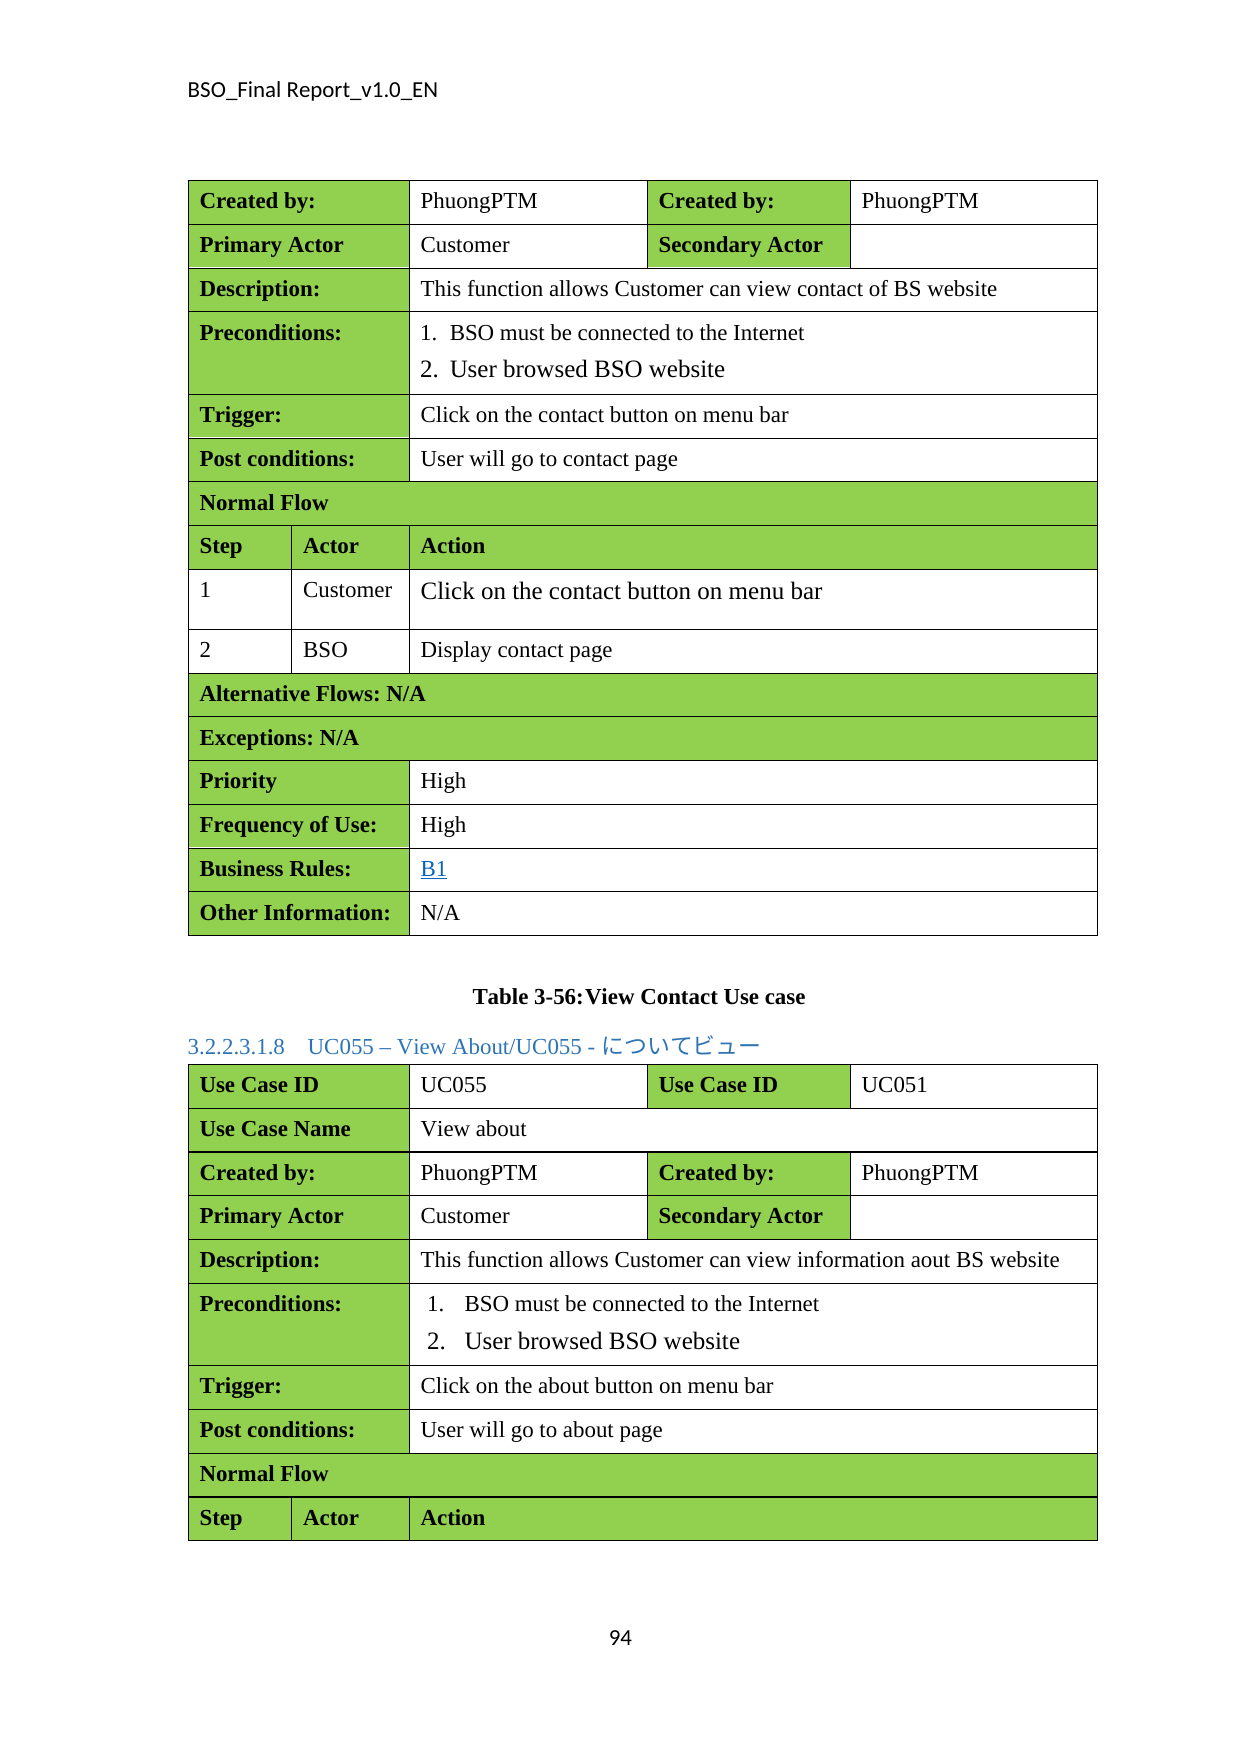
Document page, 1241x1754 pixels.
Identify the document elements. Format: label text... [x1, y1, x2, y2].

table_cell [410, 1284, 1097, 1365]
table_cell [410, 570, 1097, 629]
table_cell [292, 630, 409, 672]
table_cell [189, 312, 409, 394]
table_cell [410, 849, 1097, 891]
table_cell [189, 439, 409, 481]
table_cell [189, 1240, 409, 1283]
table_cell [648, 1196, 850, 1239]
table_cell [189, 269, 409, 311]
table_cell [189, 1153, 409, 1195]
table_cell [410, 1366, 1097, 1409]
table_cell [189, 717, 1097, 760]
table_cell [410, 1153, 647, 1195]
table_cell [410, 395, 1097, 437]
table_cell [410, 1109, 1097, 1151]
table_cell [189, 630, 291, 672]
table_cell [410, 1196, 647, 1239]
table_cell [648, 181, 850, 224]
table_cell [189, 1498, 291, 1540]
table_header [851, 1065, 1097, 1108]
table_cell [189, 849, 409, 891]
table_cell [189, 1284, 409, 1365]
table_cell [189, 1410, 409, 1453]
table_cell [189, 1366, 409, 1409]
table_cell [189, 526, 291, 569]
subtitle UC055 – View About/UC055 - についてビュー [187, 1028, 1053, 1061]
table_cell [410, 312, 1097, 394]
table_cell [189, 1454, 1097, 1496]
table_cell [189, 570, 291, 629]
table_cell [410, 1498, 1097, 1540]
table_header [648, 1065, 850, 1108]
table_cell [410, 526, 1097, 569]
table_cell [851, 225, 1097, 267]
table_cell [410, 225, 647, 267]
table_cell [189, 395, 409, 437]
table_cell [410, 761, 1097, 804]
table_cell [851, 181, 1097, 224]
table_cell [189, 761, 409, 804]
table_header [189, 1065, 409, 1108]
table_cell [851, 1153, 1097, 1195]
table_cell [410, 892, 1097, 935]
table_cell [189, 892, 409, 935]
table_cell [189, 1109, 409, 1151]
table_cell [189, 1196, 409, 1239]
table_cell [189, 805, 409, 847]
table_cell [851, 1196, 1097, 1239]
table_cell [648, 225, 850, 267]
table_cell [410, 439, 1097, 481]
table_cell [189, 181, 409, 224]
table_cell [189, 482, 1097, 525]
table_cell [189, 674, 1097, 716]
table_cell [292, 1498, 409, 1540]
text View Contact Use case [225, 983, 1053, 1009]
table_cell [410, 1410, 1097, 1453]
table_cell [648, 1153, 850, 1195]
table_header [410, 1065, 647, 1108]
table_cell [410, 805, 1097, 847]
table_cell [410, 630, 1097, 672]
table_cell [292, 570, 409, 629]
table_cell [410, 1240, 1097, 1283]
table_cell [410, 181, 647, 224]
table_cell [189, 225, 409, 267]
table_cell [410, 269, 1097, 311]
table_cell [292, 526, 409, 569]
